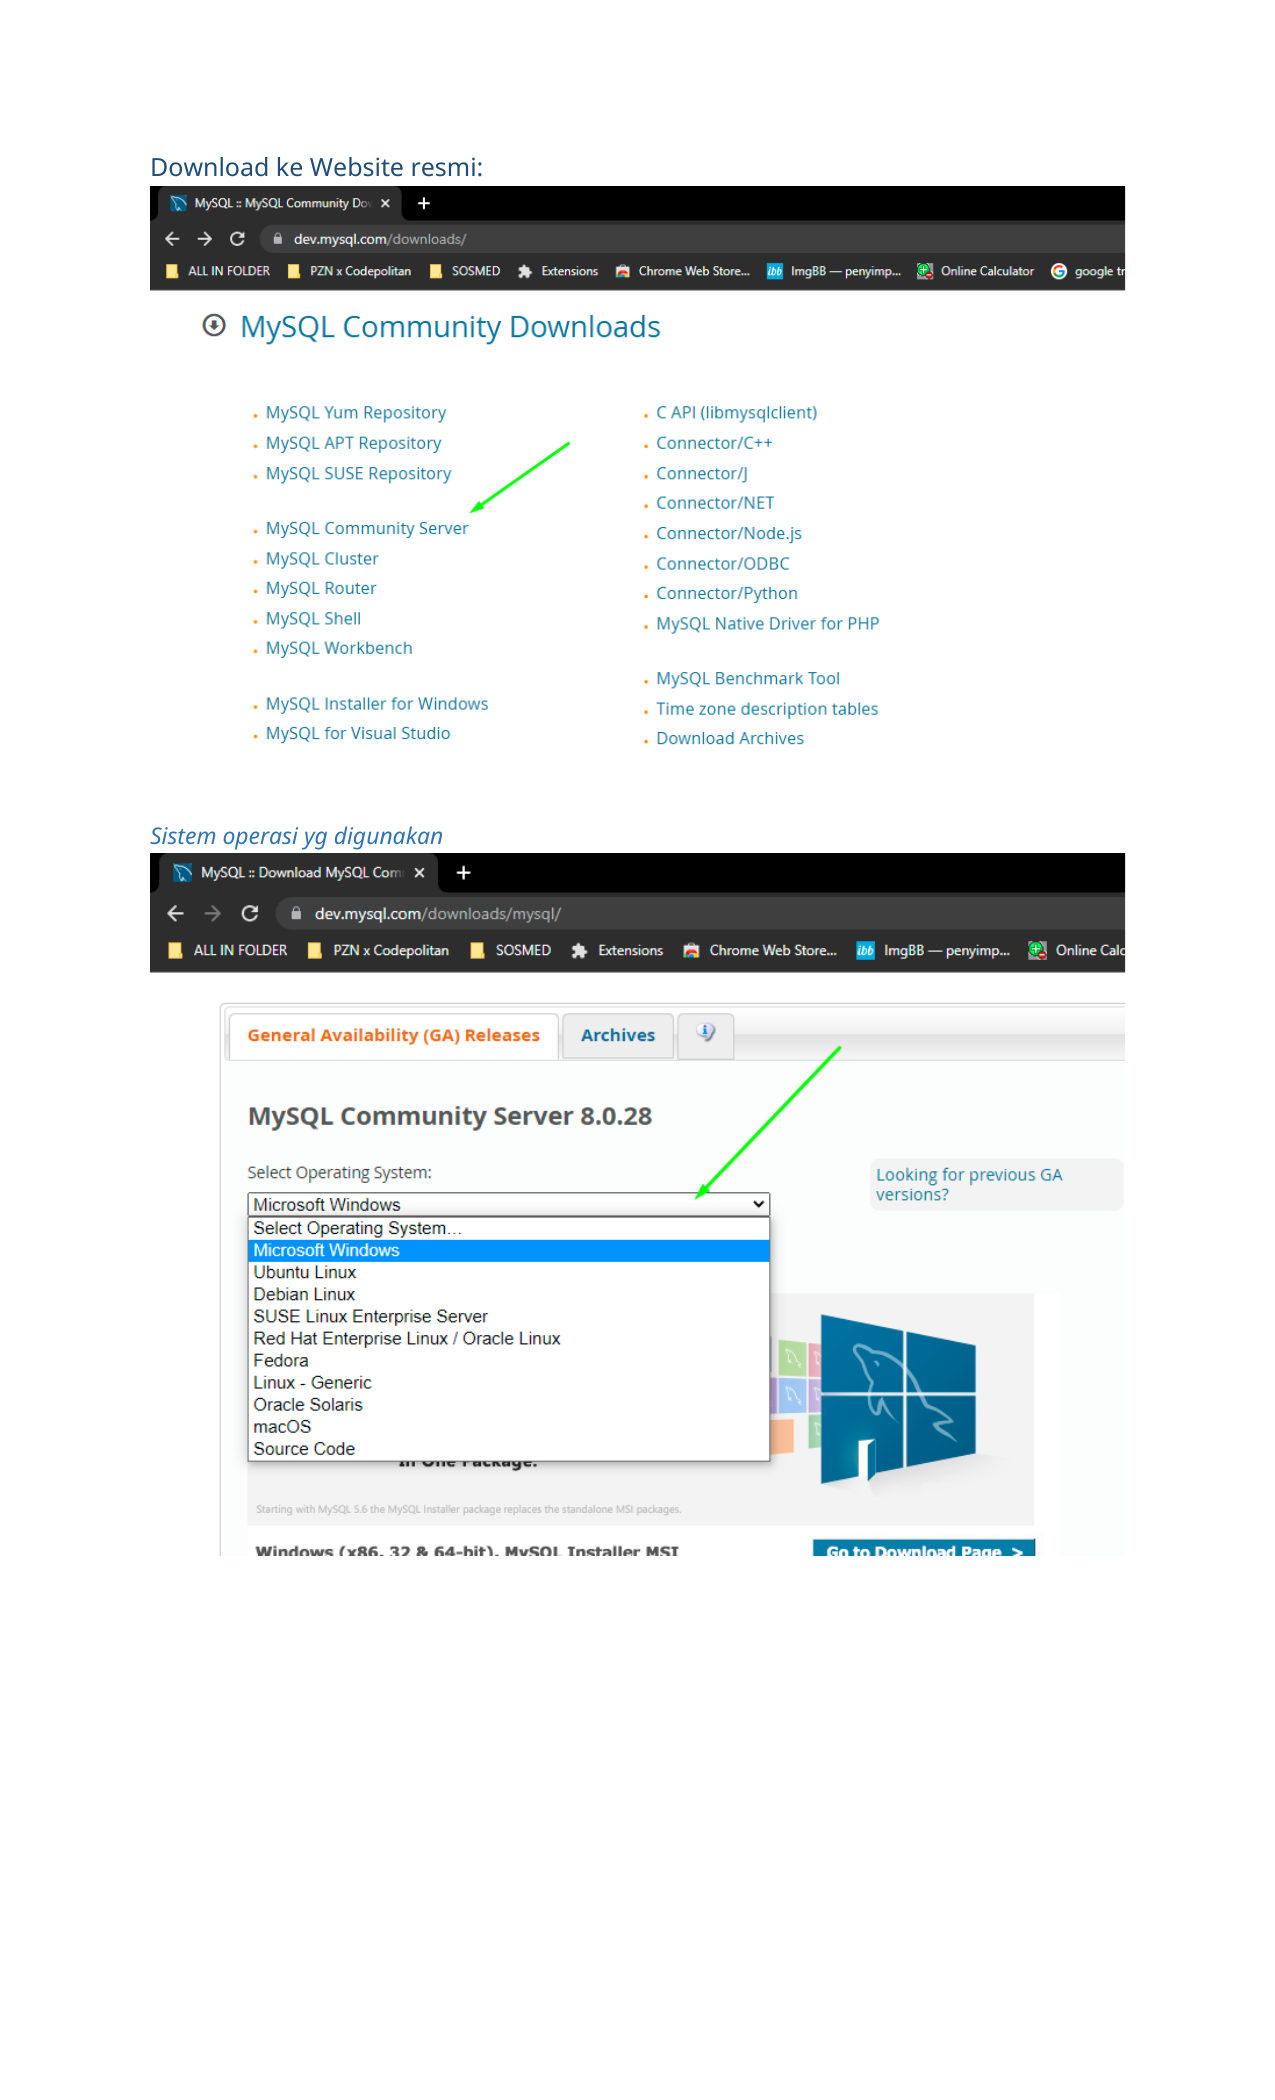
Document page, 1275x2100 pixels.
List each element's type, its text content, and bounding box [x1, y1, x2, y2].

picture [853, 1547, 870, 1556]
picture [150, 853, 1125, 1556]
picture [150, 186, 1125, 801]
picture [875, 1546, 955, 1556]
picture [1013, 1548, 1023, 1556]
picture [827, 1546, 848, 1556]
picture [963, 1547, 1001, 1556]
subtitle Download ke Website resmi: [150, 150, 1125, 184]
subtitle Sistem operasi yg digunakan [150, 820, 1125, 851]
